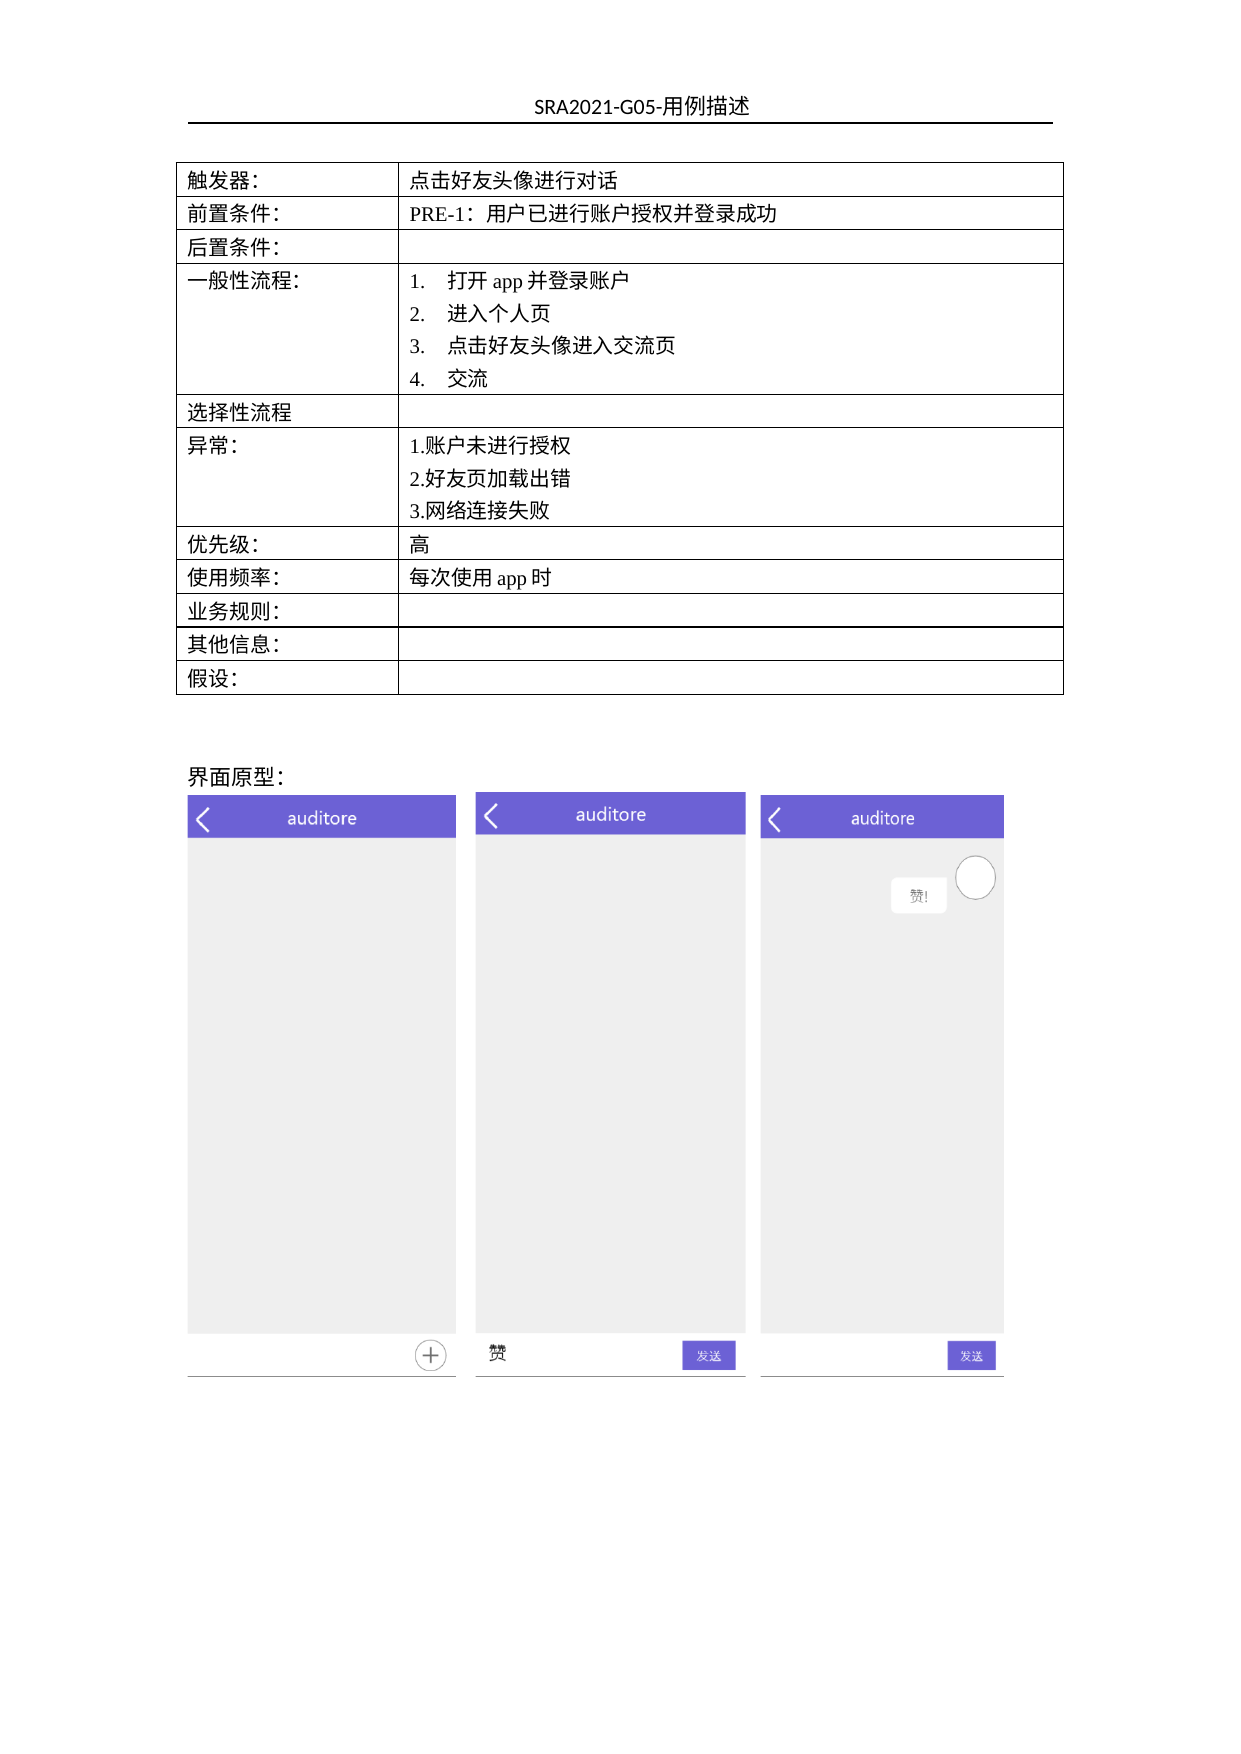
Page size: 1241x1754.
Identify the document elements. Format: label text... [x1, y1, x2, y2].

table_cell 选择性流程 [177, 395, 398, 427]
table_cell 打开app并登录账户 进入个人页 点击好友头像进入交流页 交流 [399, 264, 1063, 394]
table_cell 一般性流程： [177, 264, 398, 394]
table_cell 前置条件： [177, 197, 398, 229]
table_cell 假设： [177, 661, 398, 693]
table_cell 异常： [177, 428, 398, 526]
picture [760, 795, 1004, 1377]
table_cell 点击好友头像进行对话 [399, 163, 1063, 196]
table_cell 使用频率： [177, 560, 398, 593]
table_cell [399, 661, 1063, 693]
table_cell 高 [399, 527, 1063, 559]
table_cell 每次使用app时 [399, 560, 1063, 593]
table_cell 触发器： [177, 163, 398, 196]
table_cell 业务规则： [177, 594, 398, 626]
table_cell 1.账户未进行授权 2.好友页加载出错 3.网络连接失败 [399, 428, 1063, 526]
table_cell 后置条件： [177, 230, 398, 263]
picture [475, 792, 746, 1377]
picture [187, 795, 456, 1377]
table_cell [399, 230, 1063, 263]
table_cell 优先级： [177, 527, 398, 559]
table_cell [399, 594, 1063, 626]
table_cell [399, 628, 1063, 660]
text 界面原型： [187, 759, 1053, 792]
table_cell [399, 395, 1063, 427]
table_cell PRE-1：用户已进行账户授权并登录成功 [399, 197, 1063, 229]
table_cell 其他信息： [177, 628, 398, 660]
